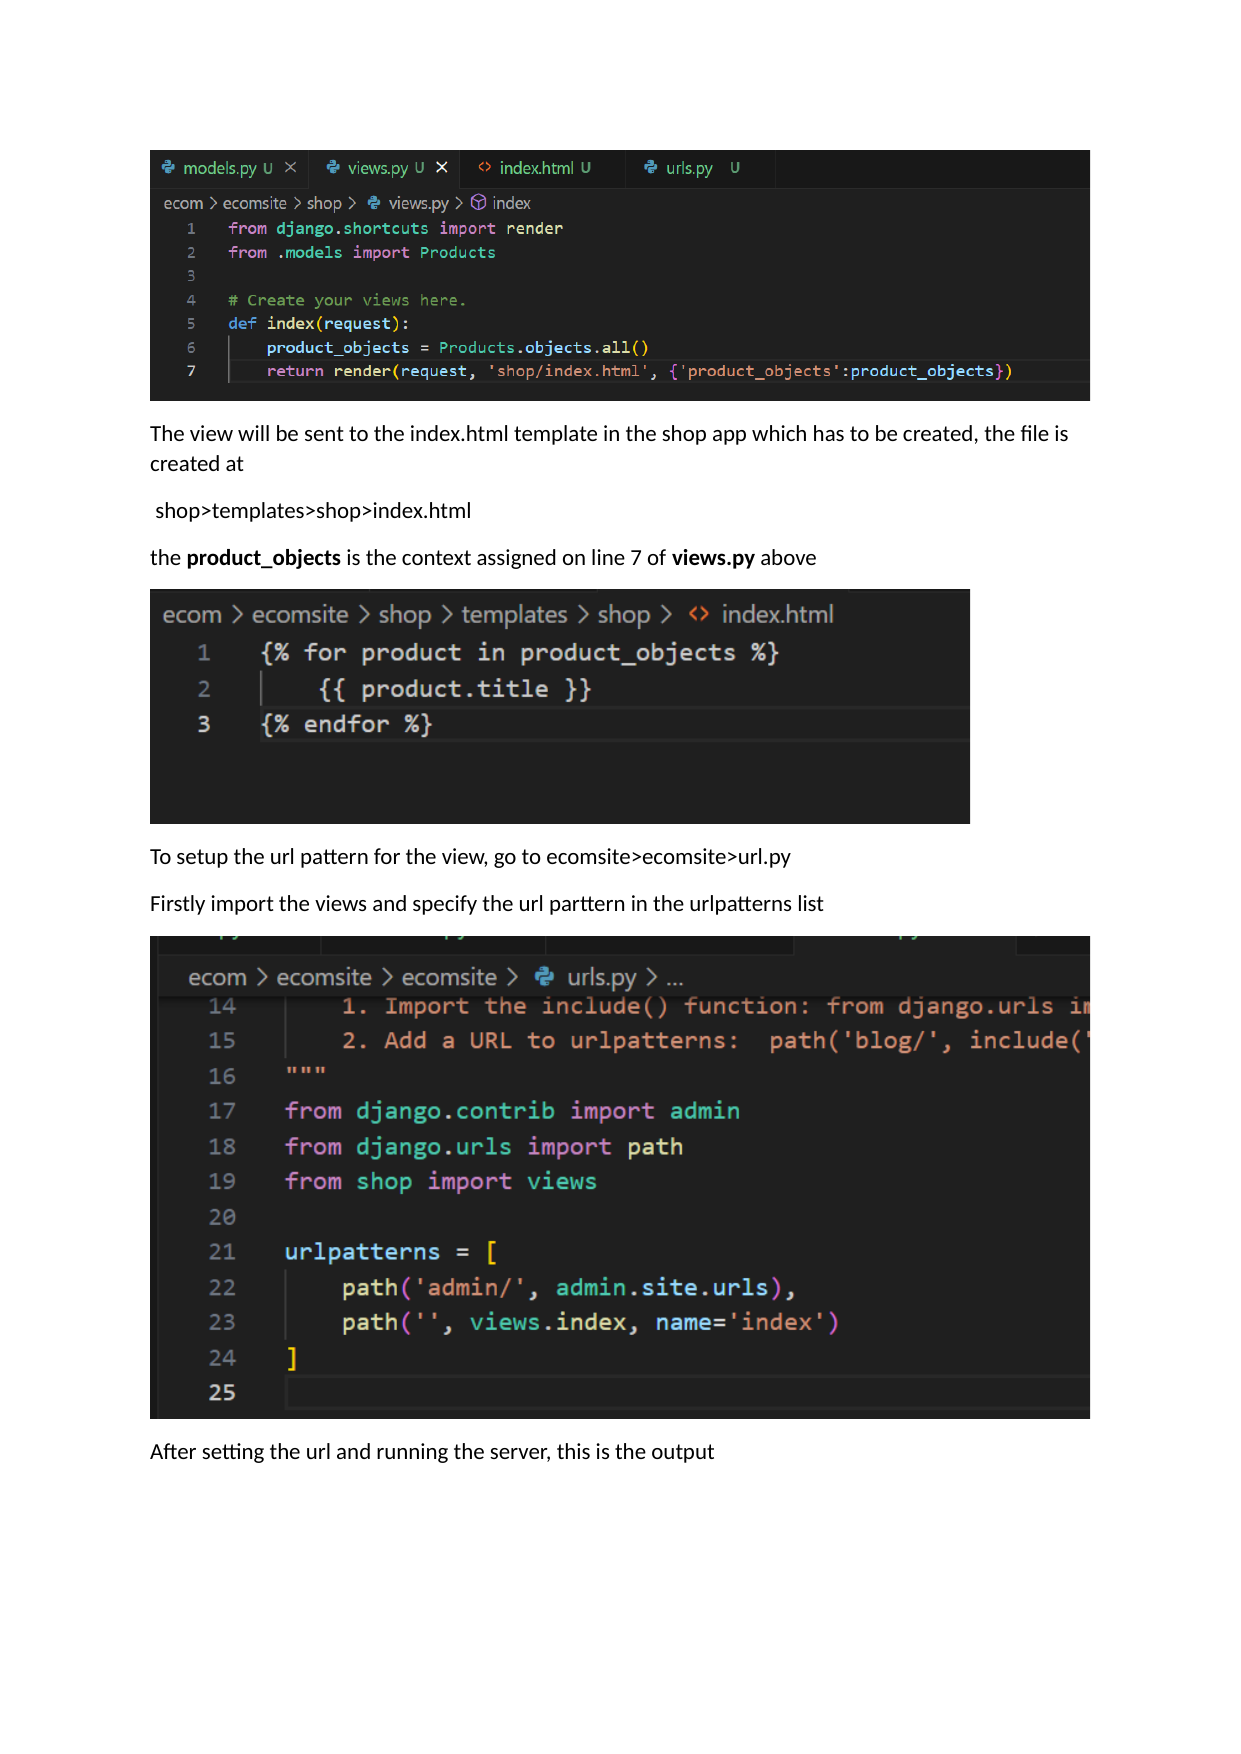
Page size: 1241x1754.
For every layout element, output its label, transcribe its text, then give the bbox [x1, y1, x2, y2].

picture [150, 936, 1091, 1419]
text shop>templates>shop>index.html [150, 496, 1090, 524]
picture [150, 589, 971, 824]
text To setup the url pattern for the view, go to ecomsite>ecomsite>url.py [150, 842, 1090, 870]
text The view will be sent to the index.html template in the shop app which has to be created, the file is created at [150, 419, 1090, 477]
text the product_objects is the context assigned on line 7 of views.py above [150, 543, 1090, 571]
text Firstly import the views and specify the url parttern in the urlpatterns list [150, 889, 1090, 917]
picture [150, 150, 1091, 401]
text After setting the url and running the server, this is the output [150, 1437, 1090, 1465]
